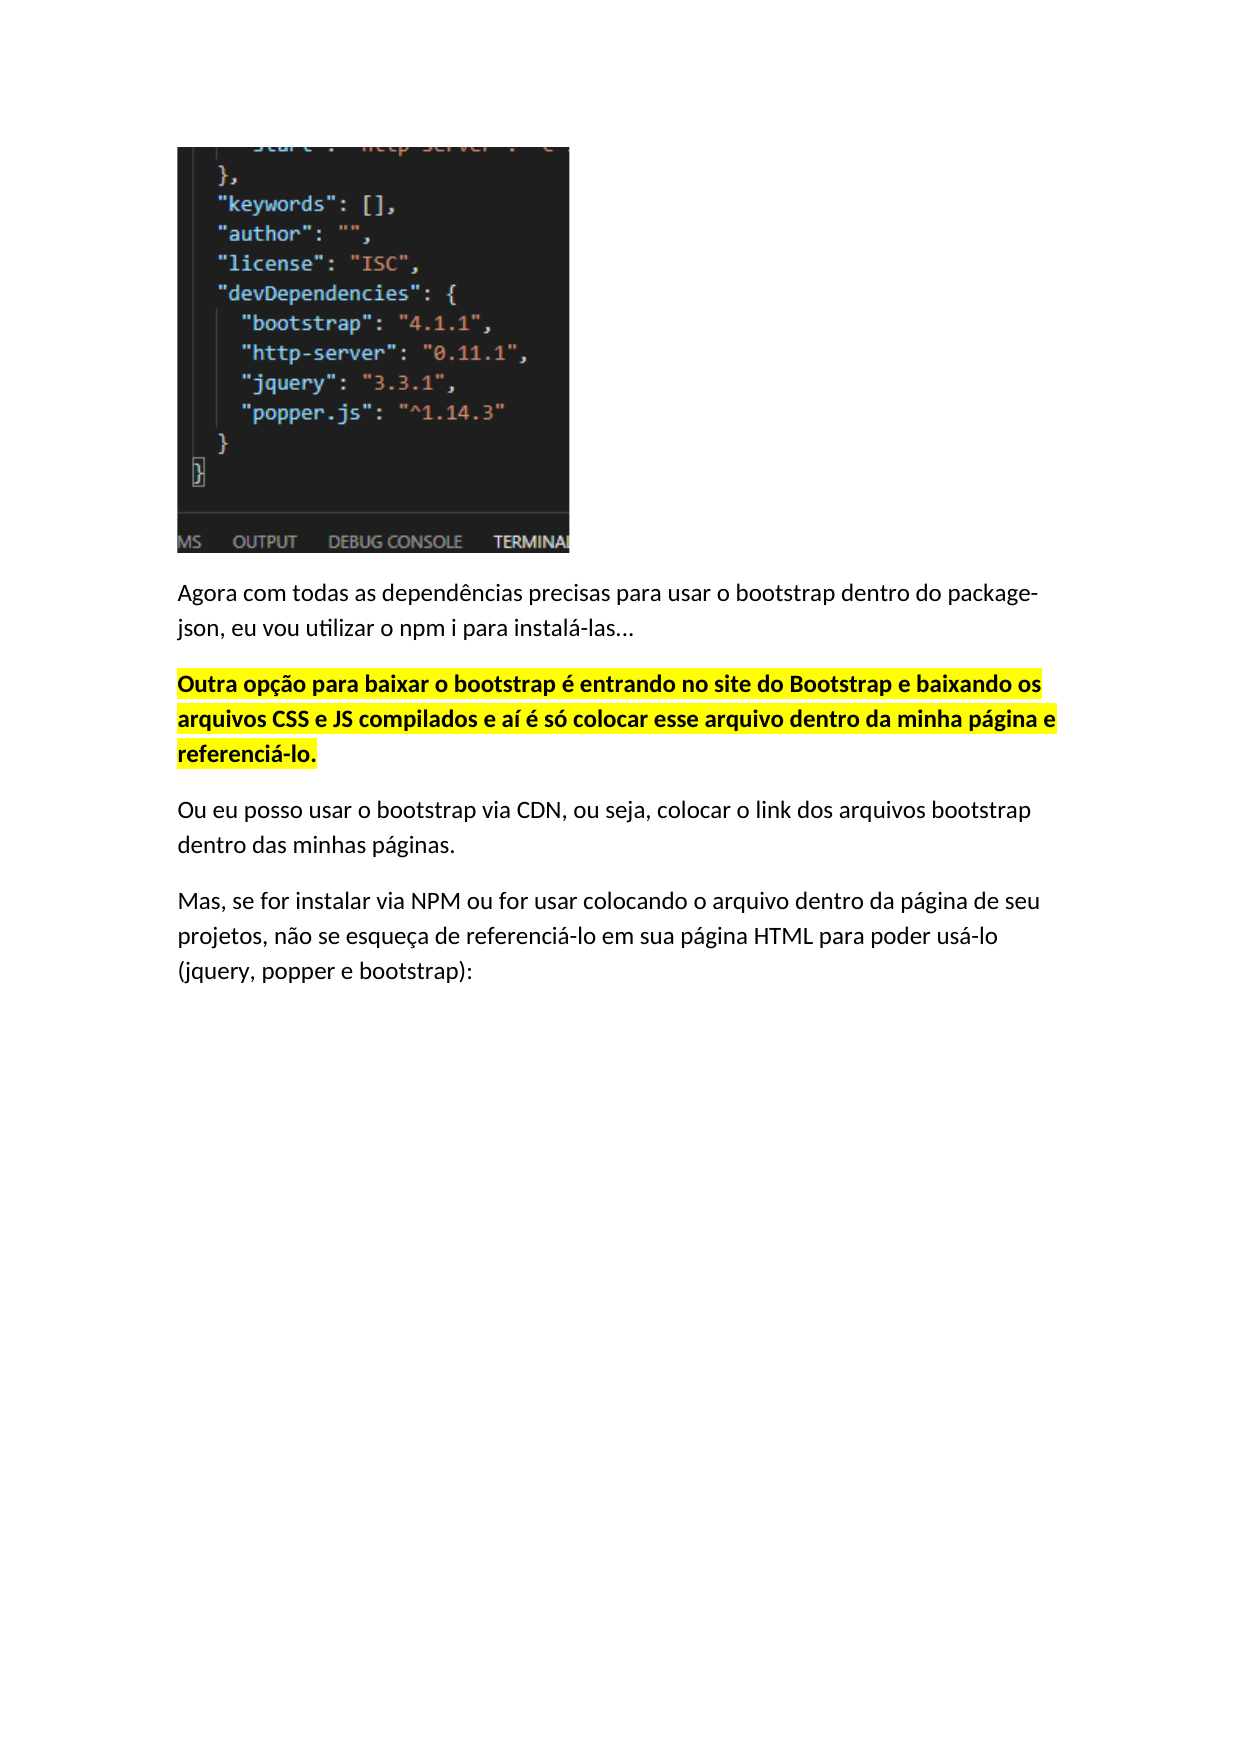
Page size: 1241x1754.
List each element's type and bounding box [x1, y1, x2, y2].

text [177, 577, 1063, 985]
picture [177, 147, 570, 553]
